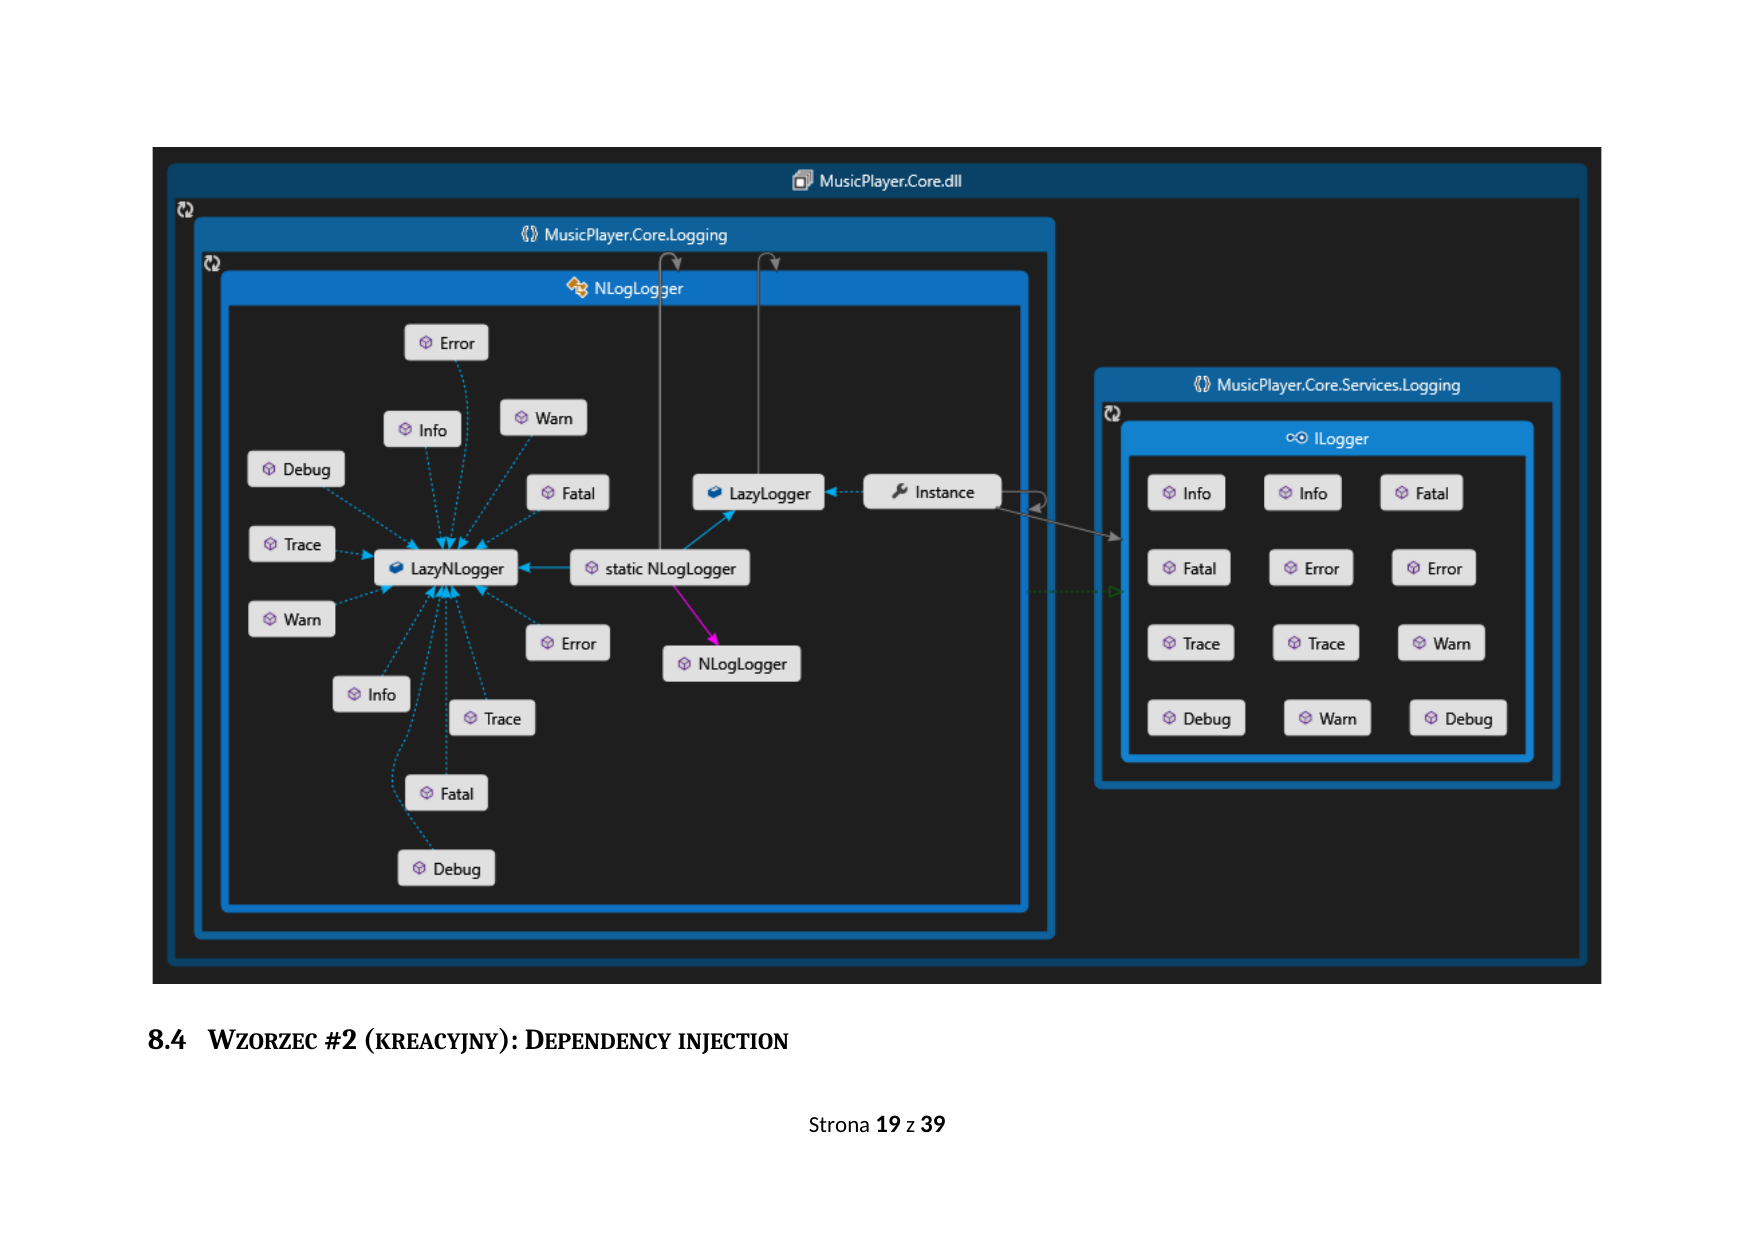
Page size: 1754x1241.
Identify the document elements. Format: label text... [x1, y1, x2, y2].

picture [152, 147, 1602, 984]
subtitle Wzorzec #2 (kreacyjny): Dependency injection [148, 1023, 1606, 1057]
